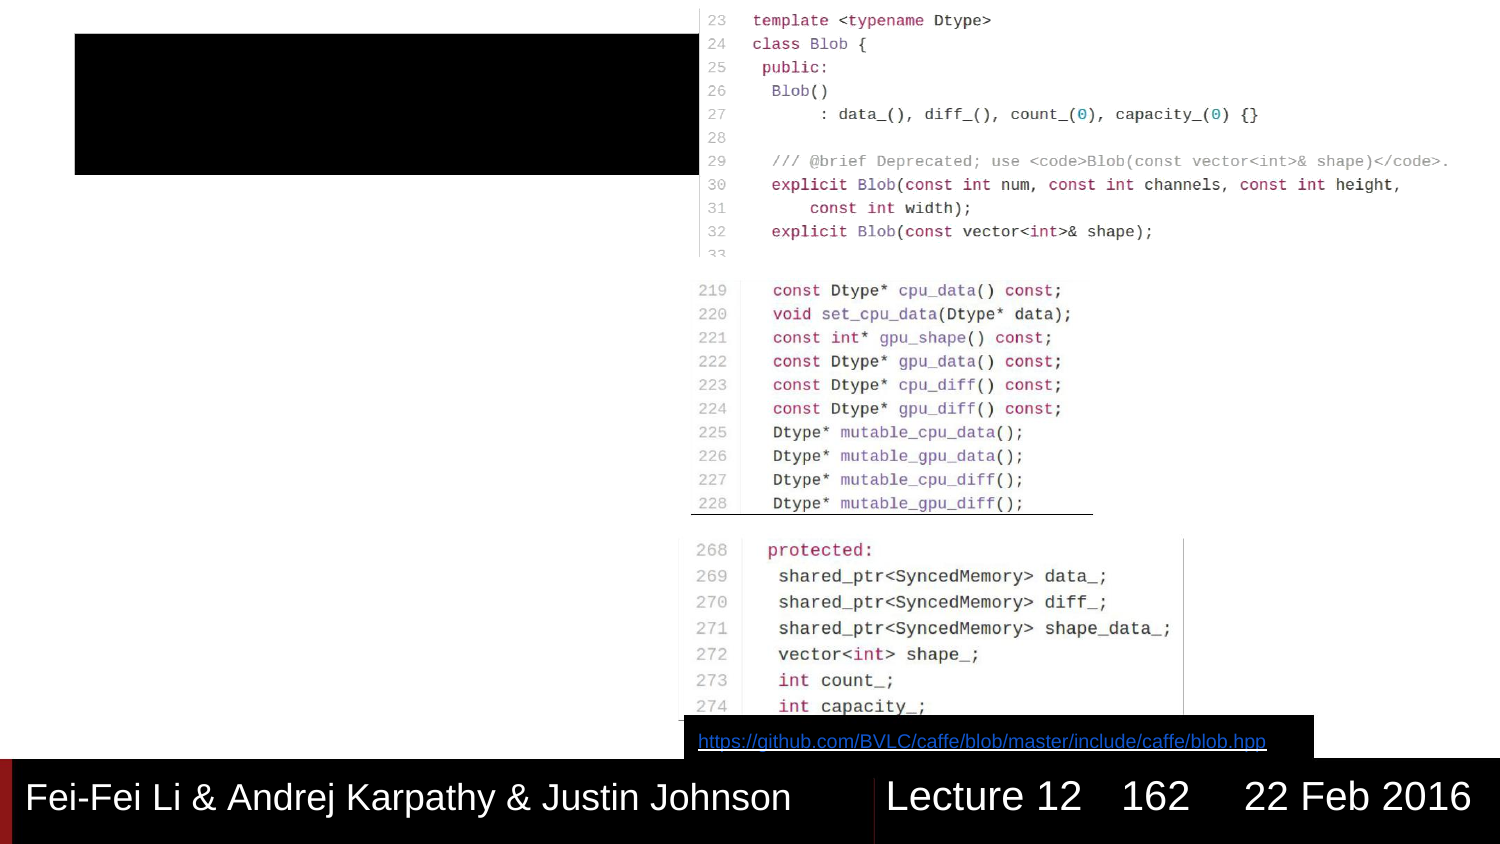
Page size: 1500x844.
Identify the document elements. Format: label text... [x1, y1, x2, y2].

text Fei-Fei Li & Andrej Karpathy & Justin Johnson Lecture 12 162 22 Feb 2016 [1190, 772, 1479, 820]
text https://github.com/BVLC/caffe/blob/master/include/caffe/blob.hpp [698, 729, 1479, 752]
picture [72, 6, 1468, 259]
text Caffe: Blobs [89, 54, 1479, 139]
picture [0, 278, 1500, 844]
text Fei-Fei Li & Andrej Karpathy & Justin Johnson Lecture 12 162 22 Feb 2016 [25, 772, 1083, 820]
